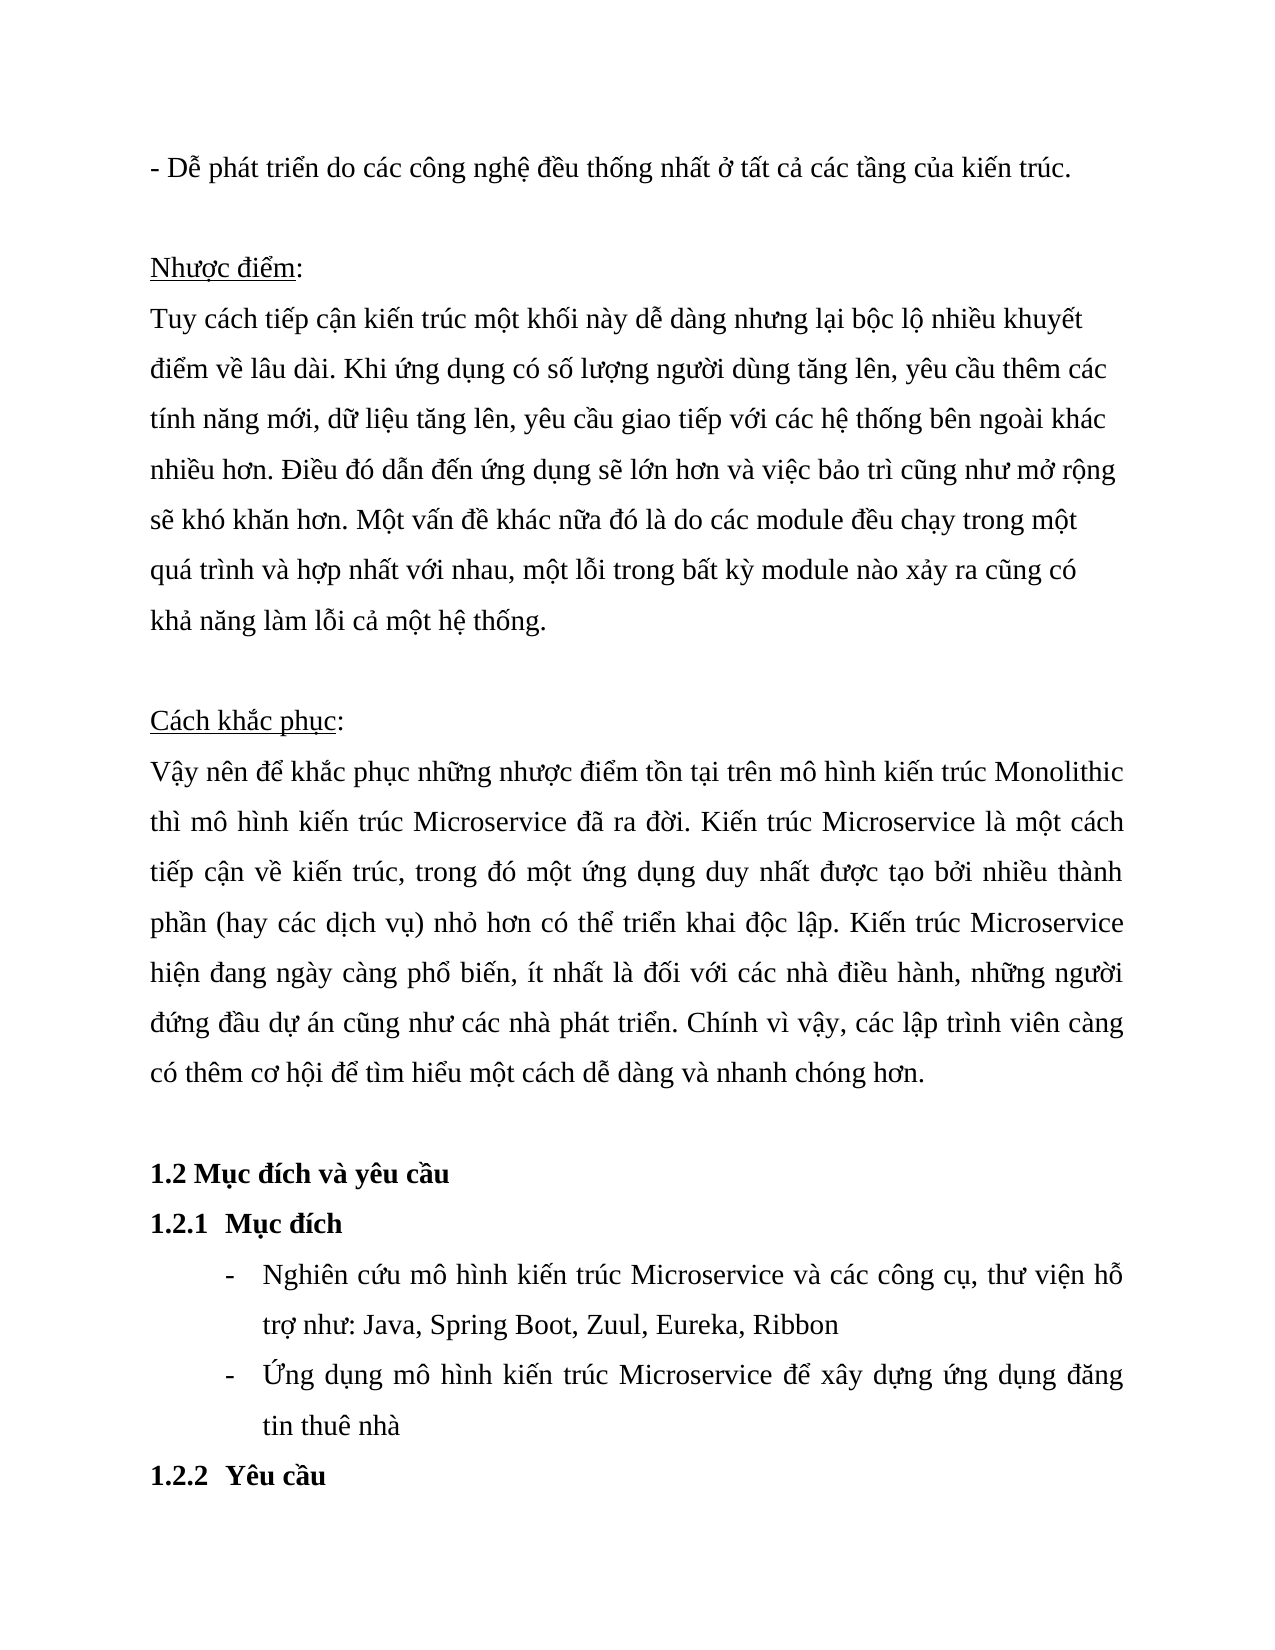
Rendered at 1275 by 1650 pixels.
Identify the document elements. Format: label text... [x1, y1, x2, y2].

list Vậy nên để khắc phục những nhược điểm tồn tại trên mô hình kiến trúc Monolithic thì mô hình kiến trúc Microservice đã ra đời. Kiến trúc Microservice là một cách tiếp cận về kiến trúc, trong đó một ứng dụng duy nhất được tạo bởi nhiều thành phần (hay các dịch vụ) nhỏ hơn có thể triển khai độc lập. Kiến trúc Microservice hiện đang ngày càng phổ biến, ít nhất là đối với các nhà điều hành, những người đứng đầu dự án cũng như các nhà phát triển. Chính vì vậy, các lập trình viên càng có thêm cơ hội để tìm hiểu một cách dễ dàng và nhanh chóng hơn. [150, 754, 1125, 1089]
list Cách khắc phục: [150, 703, 1125, 737]
list Tuy cách tiếp cận kiến trúc một khối này dễ dàng nhưng lại bộc lộ nhiều khuyết điểm về lâu dài. Khi ứng dụng có số lượng người dùng tăng lên, yêu cầu thêm các tính năng mới, dữ liệu tăng lên, yêu cầu giao tiếp với các hệ thống bên ngoài khác nhiều hơn. Điều đó dẫn đến ứng dụng sẽ lớn hơn và việc bảo trì cũng như mở rộng sẽ khó khăn hơn. Một vấn đề khác nữa đó là do các module đều chạy trong một quá trình và hợp nhất với nhau, một lỗi trong bất kỳ module nào xảy ra cũng có khả năng làm lỗi cả một hệ thống. [150, 301, 1125, 636]
list Nhược điểm: [150, 251, 1125, 284]
list Mục đích [150, 1207, 1125, 1240]
list Nghiên cứu mô hình kiến trúc Microservice và các công cụ, thư viện hỗ trợ như: Java, Spring Boot, Zuul, Eureka, Ribbon [225, 1257, 1125, 1341]
list Mục đích và yêu cầu [150, 1156, 1125, 1190]
list Yêu cầu [150, 1458, 1125, 1492]
list Ứng dụng mô hình kiến trúc Microservice để xây dựng ứng dụng đăng tin thuê nhà [225, 1357, 1125, 1441]
list - Dễ phát triển do các công nghệ đều thống nhất ở tất cả các tầng của kiến trúc. [150, 150, 1125, 183]
